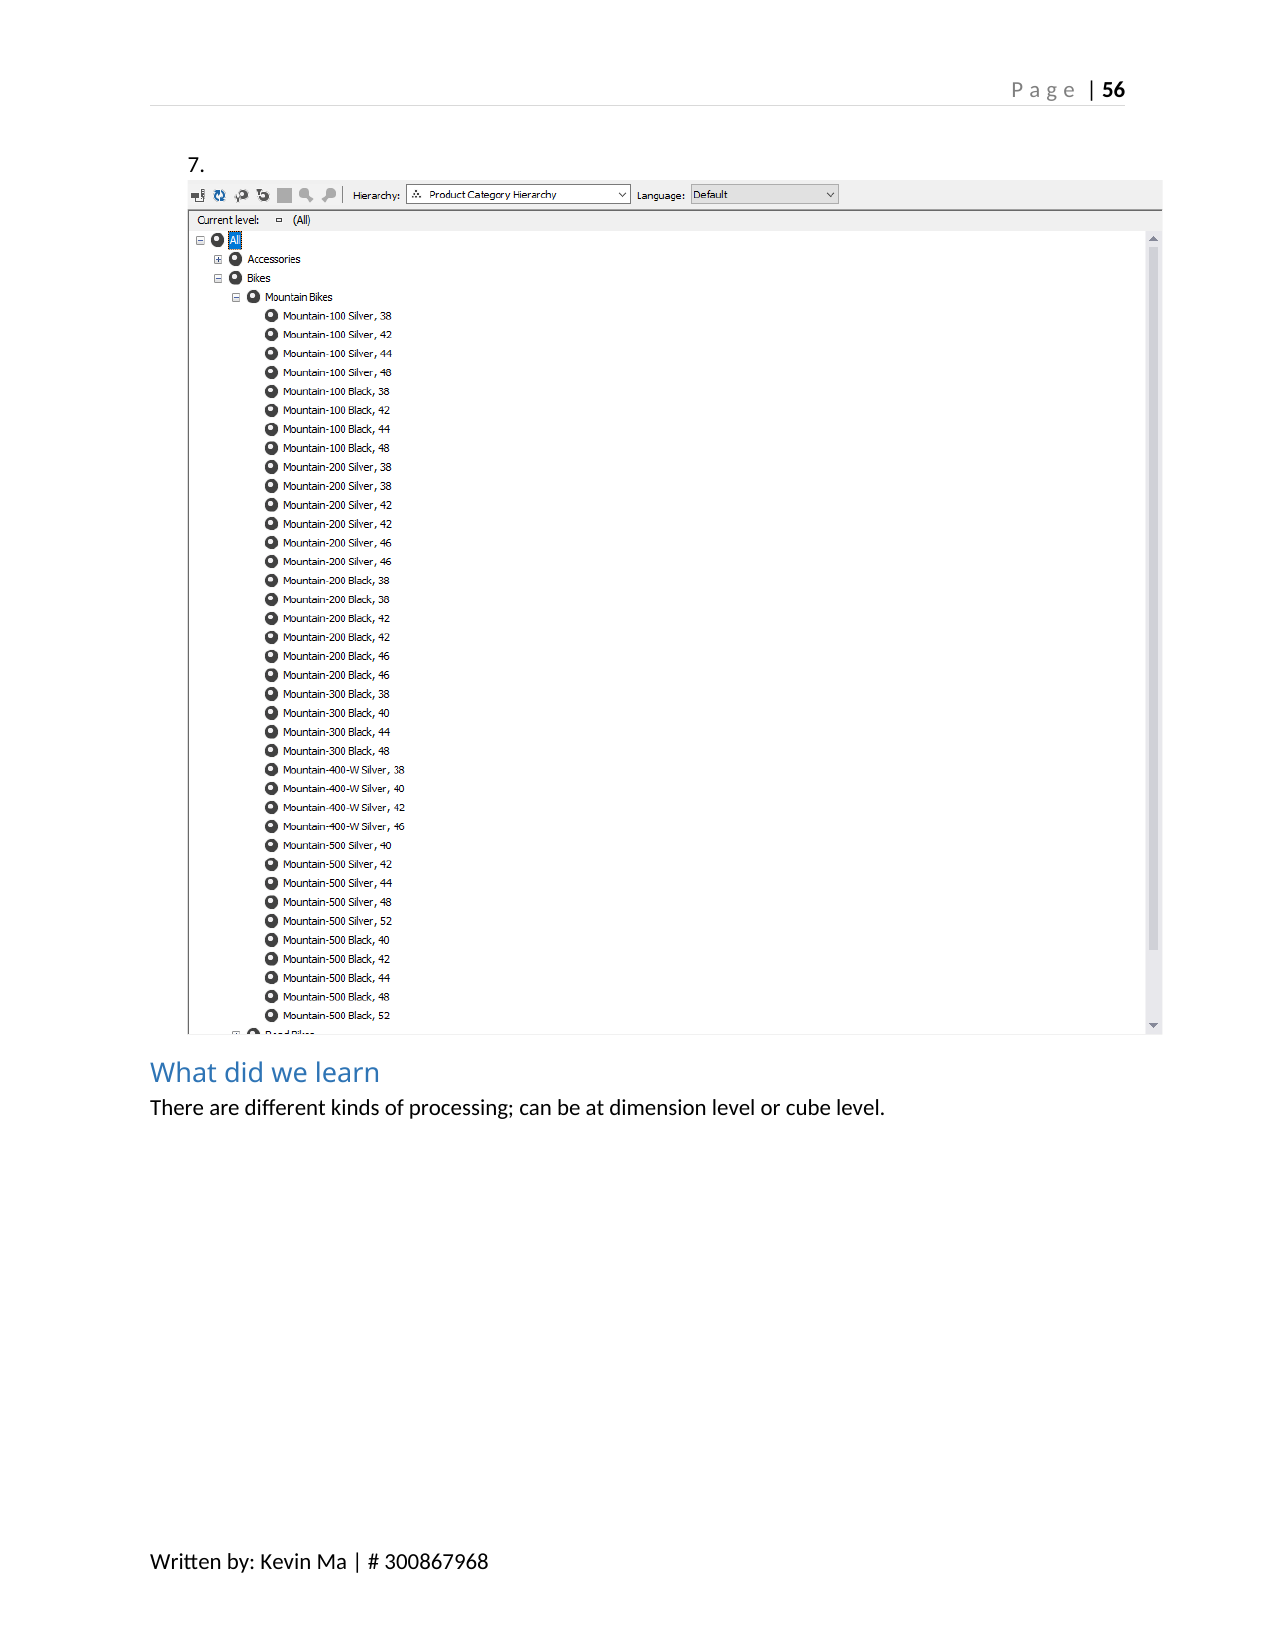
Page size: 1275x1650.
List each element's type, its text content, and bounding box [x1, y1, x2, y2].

picture [187, 180, 1163, 1035]
text There are different kinds of processing; can be at dimension level or cube level. [150, 1093, 1125, 1121]
subtitle What did we learn [150, 1053, 1125, 1090]
